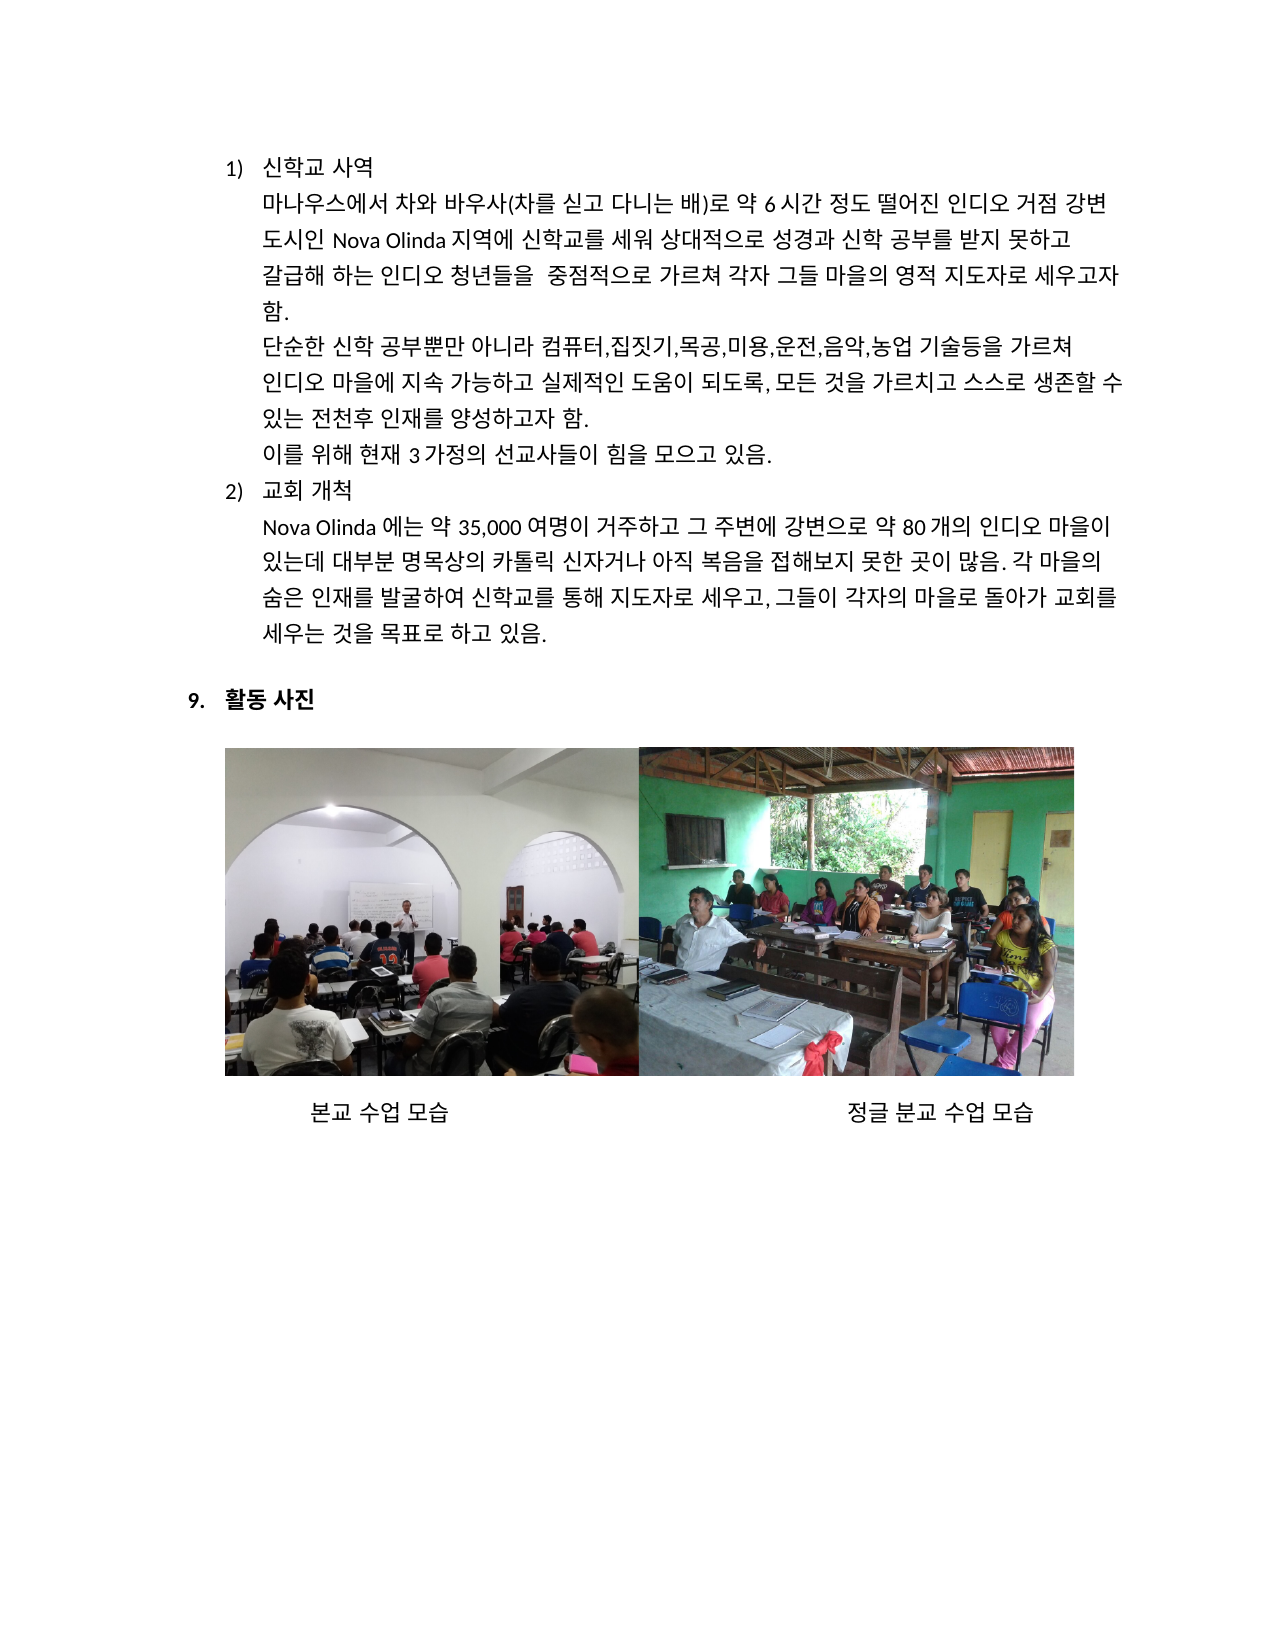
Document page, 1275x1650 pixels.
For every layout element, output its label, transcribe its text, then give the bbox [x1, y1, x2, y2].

text 본교 수업 모습 정글 분교 수업 모습 [150, 1095, 1125, 1128]
picture [225, 747, 1075, 1076]
list 교회 개척 [225, 472, 1125, 506]
list Nova Olinda 에는 약 35,000 여명이 거주하고 그 주변에 강변으로 약 80개의 인디오 마을이 있는데 대부분 명목상의 카톨릭 신자거나 아직 복음을 접해보지 못한 곳이 많음. 각 마을의 숨은 인재를 발굴하여 신학교를 통해 지도자로 세우고, 그들이 각자의 마을로 돌아가 교회를 세우는 것을 목표로 하고 있음. [262, 508, 1125, 649]
list 마나우스에서 차와 바우사(차를 싣고 다니는 배)로 약 6시간 정도 떨어진 인디오 거점 강변 도시인 Nova Olinda 지역에 신학교를 세워 상대적으로 성경과 신학 공부를 받지 못하고 갈급해 하는 인디오 청년들을 중점적으로 가르쳐 각자 그들 마을의 영적 지도자로 세우고자 함. [262, 186, 1125, 327]
list 이를 위해 현재 3가정의 선교사들이 힘을 모으고 있음. [262, 437, 1125, 470]
list 신학교 사역 [225, 150, 1125, 183]
list 활동 사진 [187, 682, 1125, 715]
list 단순한 신학 공부뿐만 아니라 컴퓨터,집짓기,목공,미용,운전,음악,농업 기술등을 가르쳐 인디오 마을에 지속 가능하고 실제적인 도움이 되도록, 모든 것을 가르치고 스스로 생존할 수 있는 전천후 인재를 양성하고자 함. [262, 329, 1125, 434]
